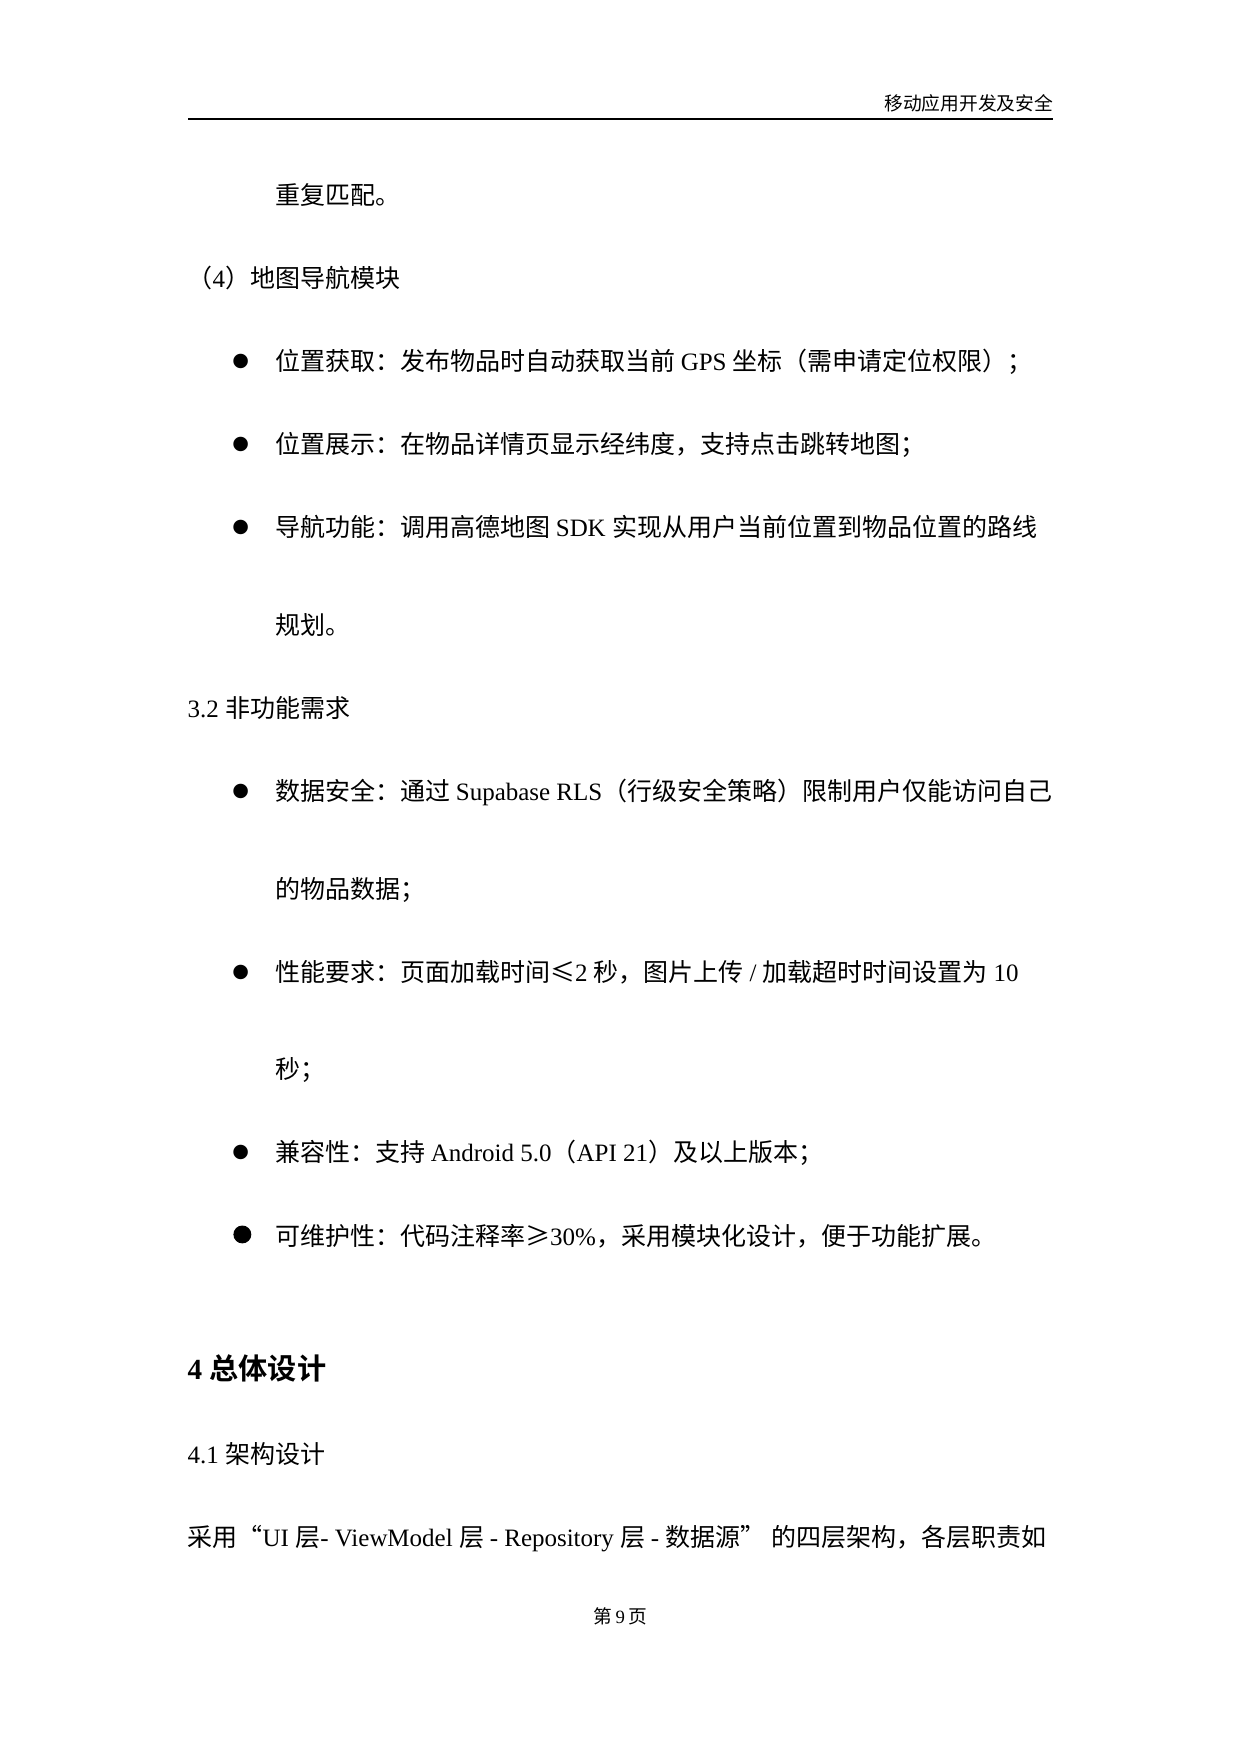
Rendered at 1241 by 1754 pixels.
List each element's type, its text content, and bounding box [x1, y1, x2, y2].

text 4.1 架构设计 [187, 1420, 1053, 1485]
list 数据安全：通过 Supabase RLS（行级安全策略）限制用户仅能访问自己的物品数据； [231, 757, 1053, 920]
list 位置展示：在物品详情页显示经纬度，支持点击跳转地图； [231, 410, 1053, 475]
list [231, 161, 1053, 226]
list 可维护性：代码注释率≥30%，采用模块化设计，便于功能扩展。 [231, 1202, 1053, 1267]
text （4）地图导航模块 [187, 244, 1053, 309]
list 导航功能：调用高德地图 SDK 实现从用户当前位置到物品位置的路线规划。 [231, 493, 1053, 656]
text 3.2 非功能需求 [187, 674, 1053, 739]
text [187, 1503, 1053, 1568]
list 4 总体设计 [187, 1334, 1053, 1399]
list 性能要求：页面加载时间≤2 秒，图片上传 / 加载超时时间设置为 10 秒； [231, 938, 1053, 1100]
list 兼容性：支持 Android 5.0（API 21）及以上版本； [231, 1118, 1053, 1183]
list 位置获取：发布物品时自动获取当前 GPS 坐标（需申请定位权限）； [231, 327, 1053, 392]
